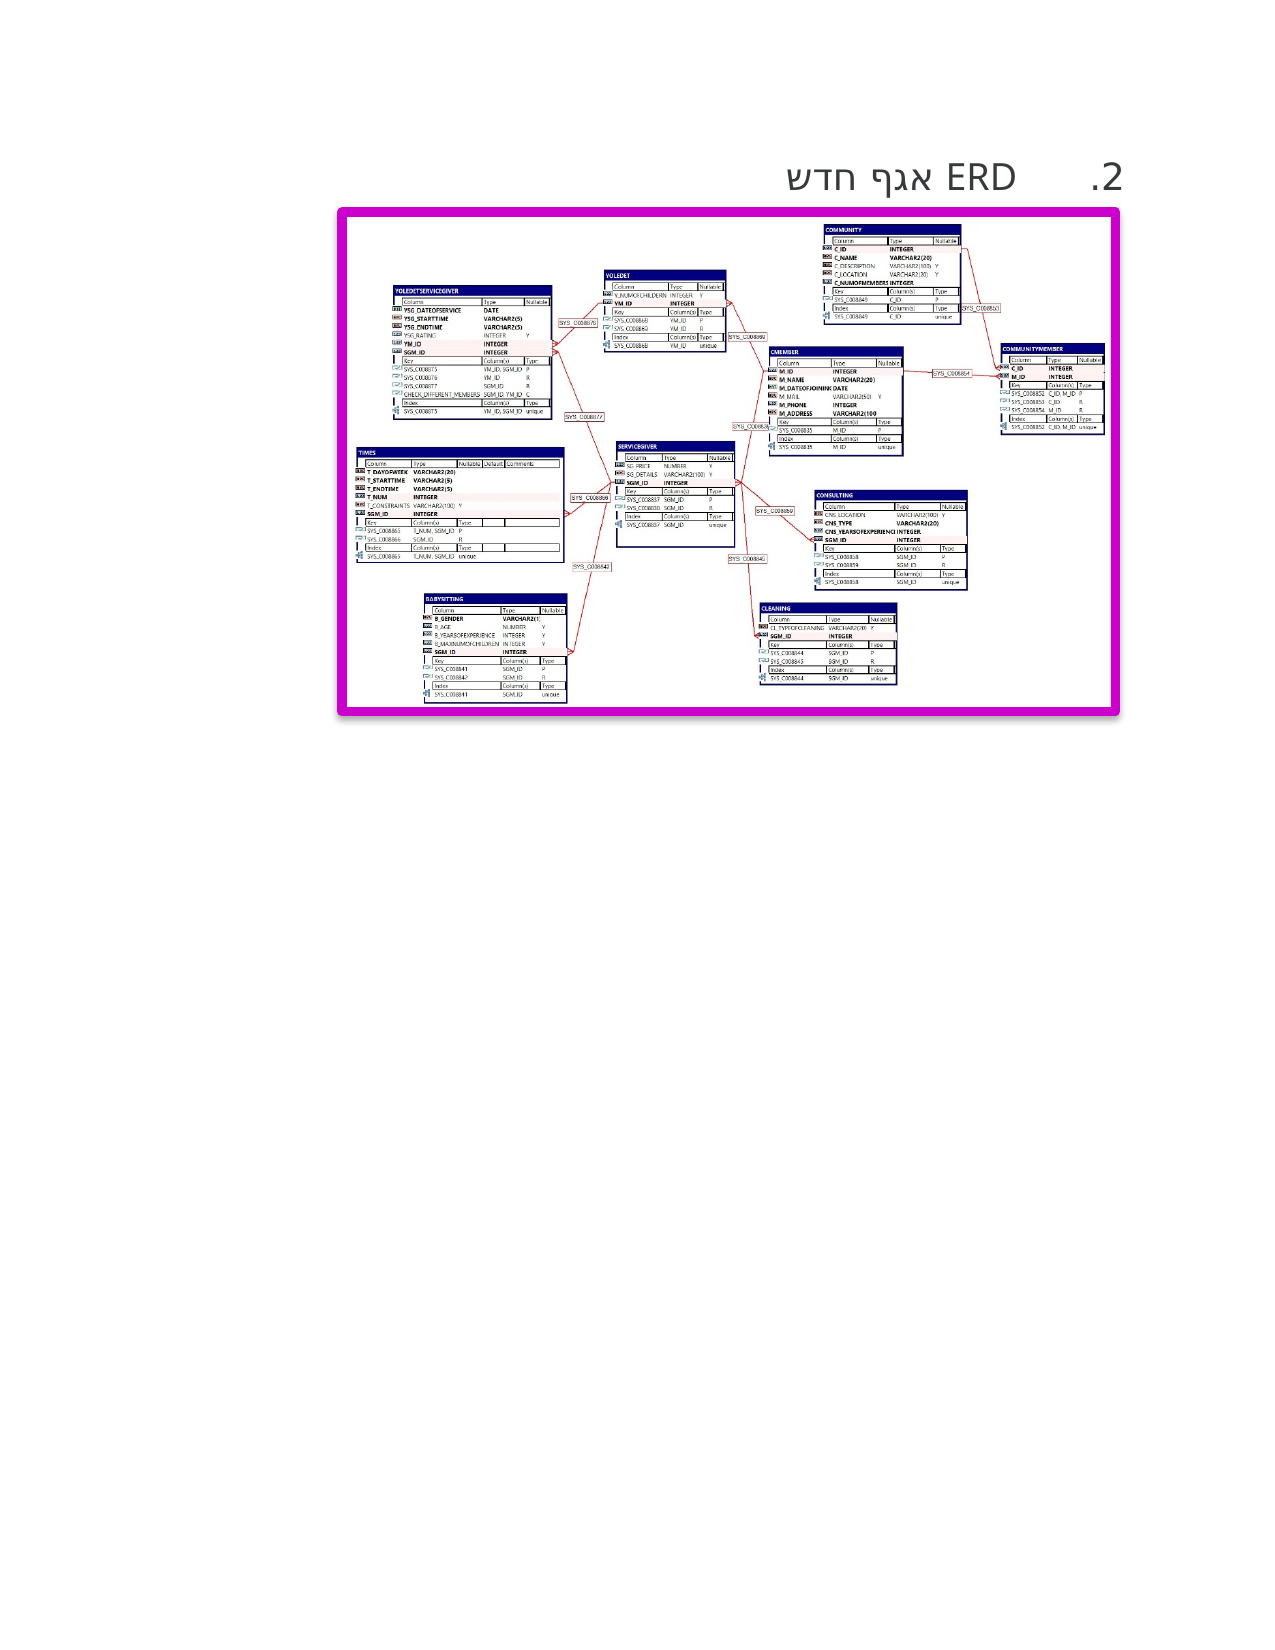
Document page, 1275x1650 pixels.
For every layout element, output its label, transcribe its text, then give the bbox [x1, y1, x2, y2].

picture [347, 217, 1111, 707]
